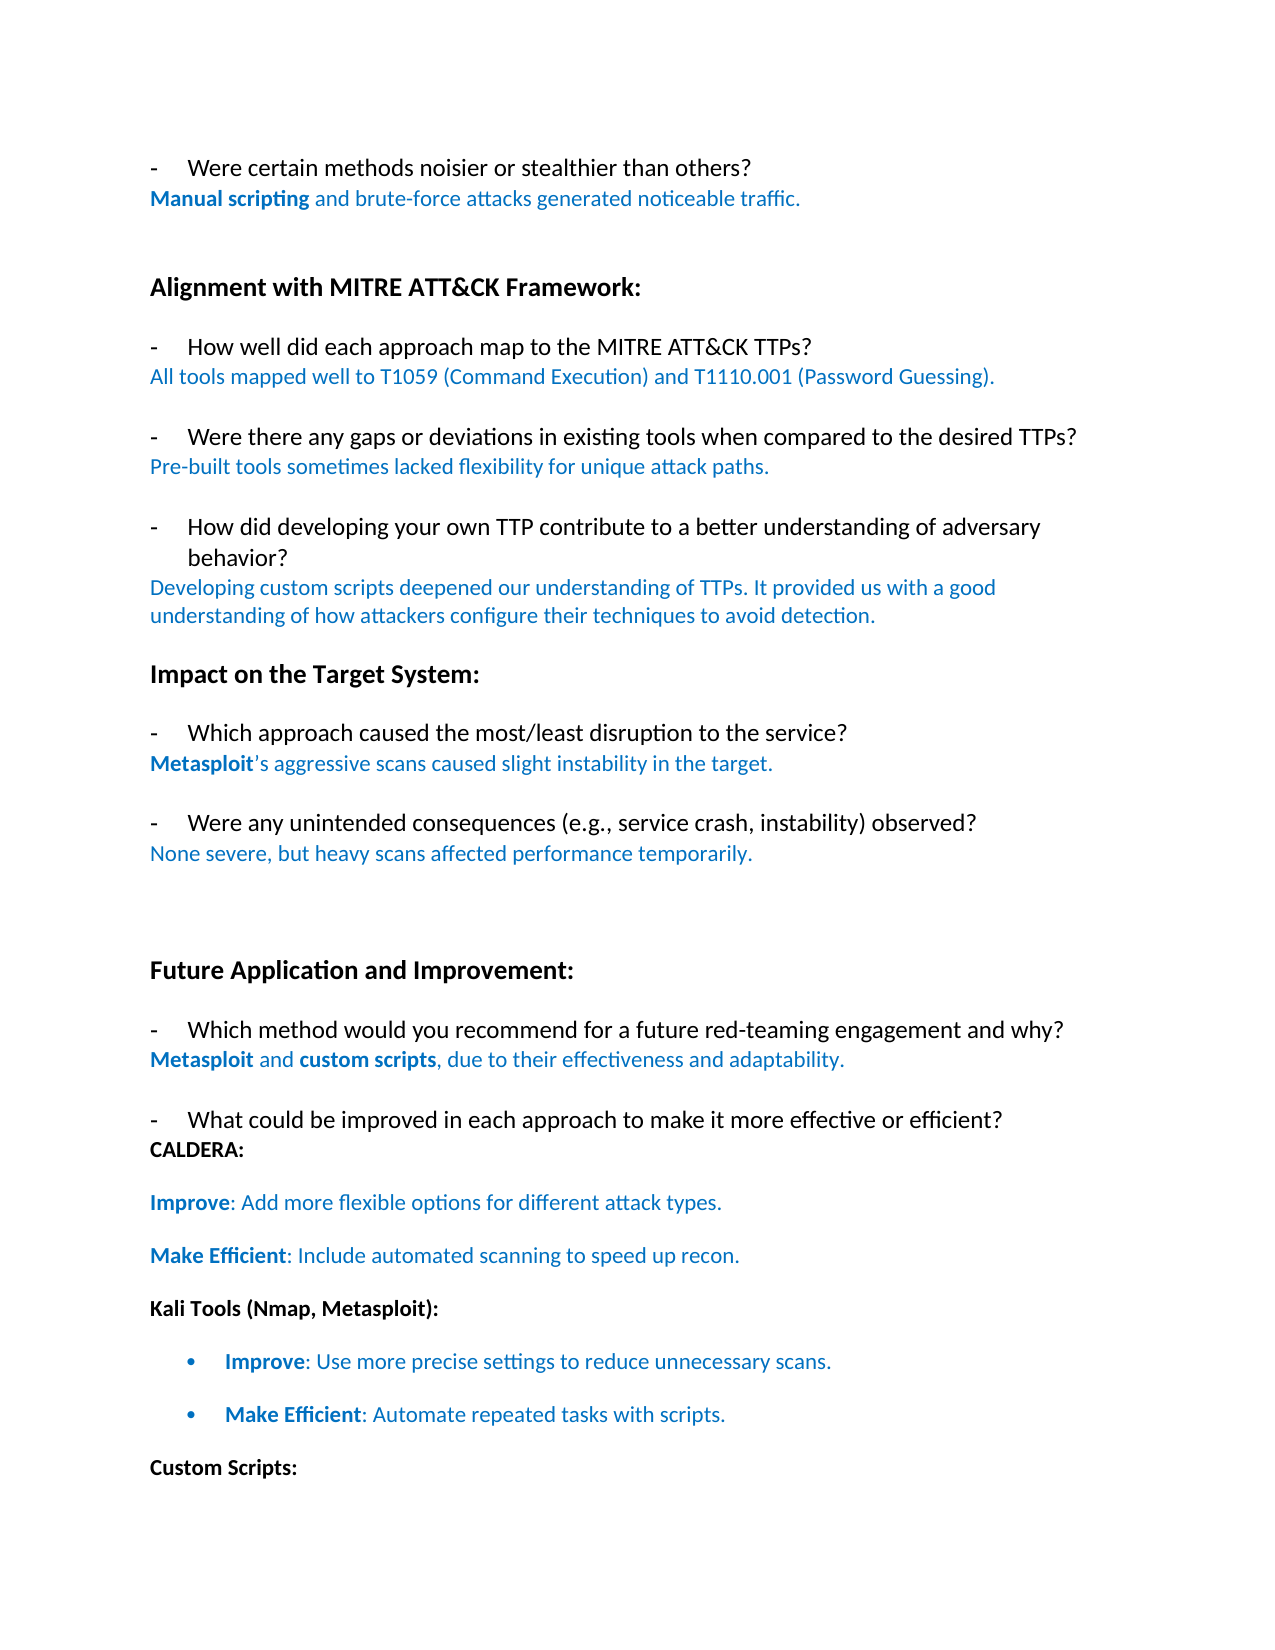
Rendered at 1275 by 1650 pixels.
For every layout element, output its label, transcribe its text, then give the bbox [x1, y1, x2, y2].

list Were certain methods noisier or stealthier than others? [150, 150, 1125, 184]
text Impact on the Target System: [150, 657, 1125, 690]
text Metasploit’s aggressive scans caused slight instability in the target. [150, 749, 1125, 777]
list How well did each approach map to the MITRE ATT&CK TTPs? [150, 328, 1125, 362]
text Alignment with MITRE ATT&CK Framework: [150, 270, 1125, 303]
text Developing custom scripts deepened our understanding of TTPs. It provided us with a good understanding of how attackers configure their techniques to avoid detection. [150, 573, 1125, 629]
text Custom Scripts: [150, 1453, 1125, 1482]
text Make Efficient: Include automated scanning to speed up recon. [150, 1241, 1125, 1269]
list Were there any gaps or deviations in existing tools when compared to the desired TTPs? [150, 418, 1125, 452]
text Pre-built tools sometimes lacked flexibility for unique attack paths. [150, 452, 1125, 480]
text Metasploit and custom scripts, due to their effectiveness and adaptability. [150, 1045, 1125, 1073]
text Manual scripting and brute-force attacks generated noticeable traffic. [150, 184, 1125, 212]
list Improve: Use more precise settings to reduce unnecessary scans. [187, 1347, 1125, 1376]
text Improve: Add more flexible options for different attack types. [150, 1188, 1125, 1216]
text Future Application and Improvement: [150, 953, 1125, 986]
list How did developing your own TTP contribute to a better understanding of adversary behavior? [150, 508, 1125, 573]
text None severe, but heavy scans affected performance temporarily. [150, 839, 1125, 867]
list Make Efficient: Automate repeated tasks with scripts. [187, 1401, 1125, 1428]
text Kali Tools (Nmap, Metasploit): [150, 1294, 1125, 1322]
text CALDERA: [150, 1135, 1125, 1163]
list Were any unintended consequences (e.g., service crash, instability) observed? [150, 805, 1125, 839]
list Which method would you recommend for a future red-teaming engagement and why? [150, 1011, 1125, 1045]
text All tools mapped well to T1059 (Command Execution) and T1110.001 (Password Guessing). [150, 362, 1125, 390]
list What could be improved in each approach to make it more effective or efficient? [150, 1101, 1125, 1135]
list Which approach caused the most/least disruption to the service? [150, 715, 1125, 749]
